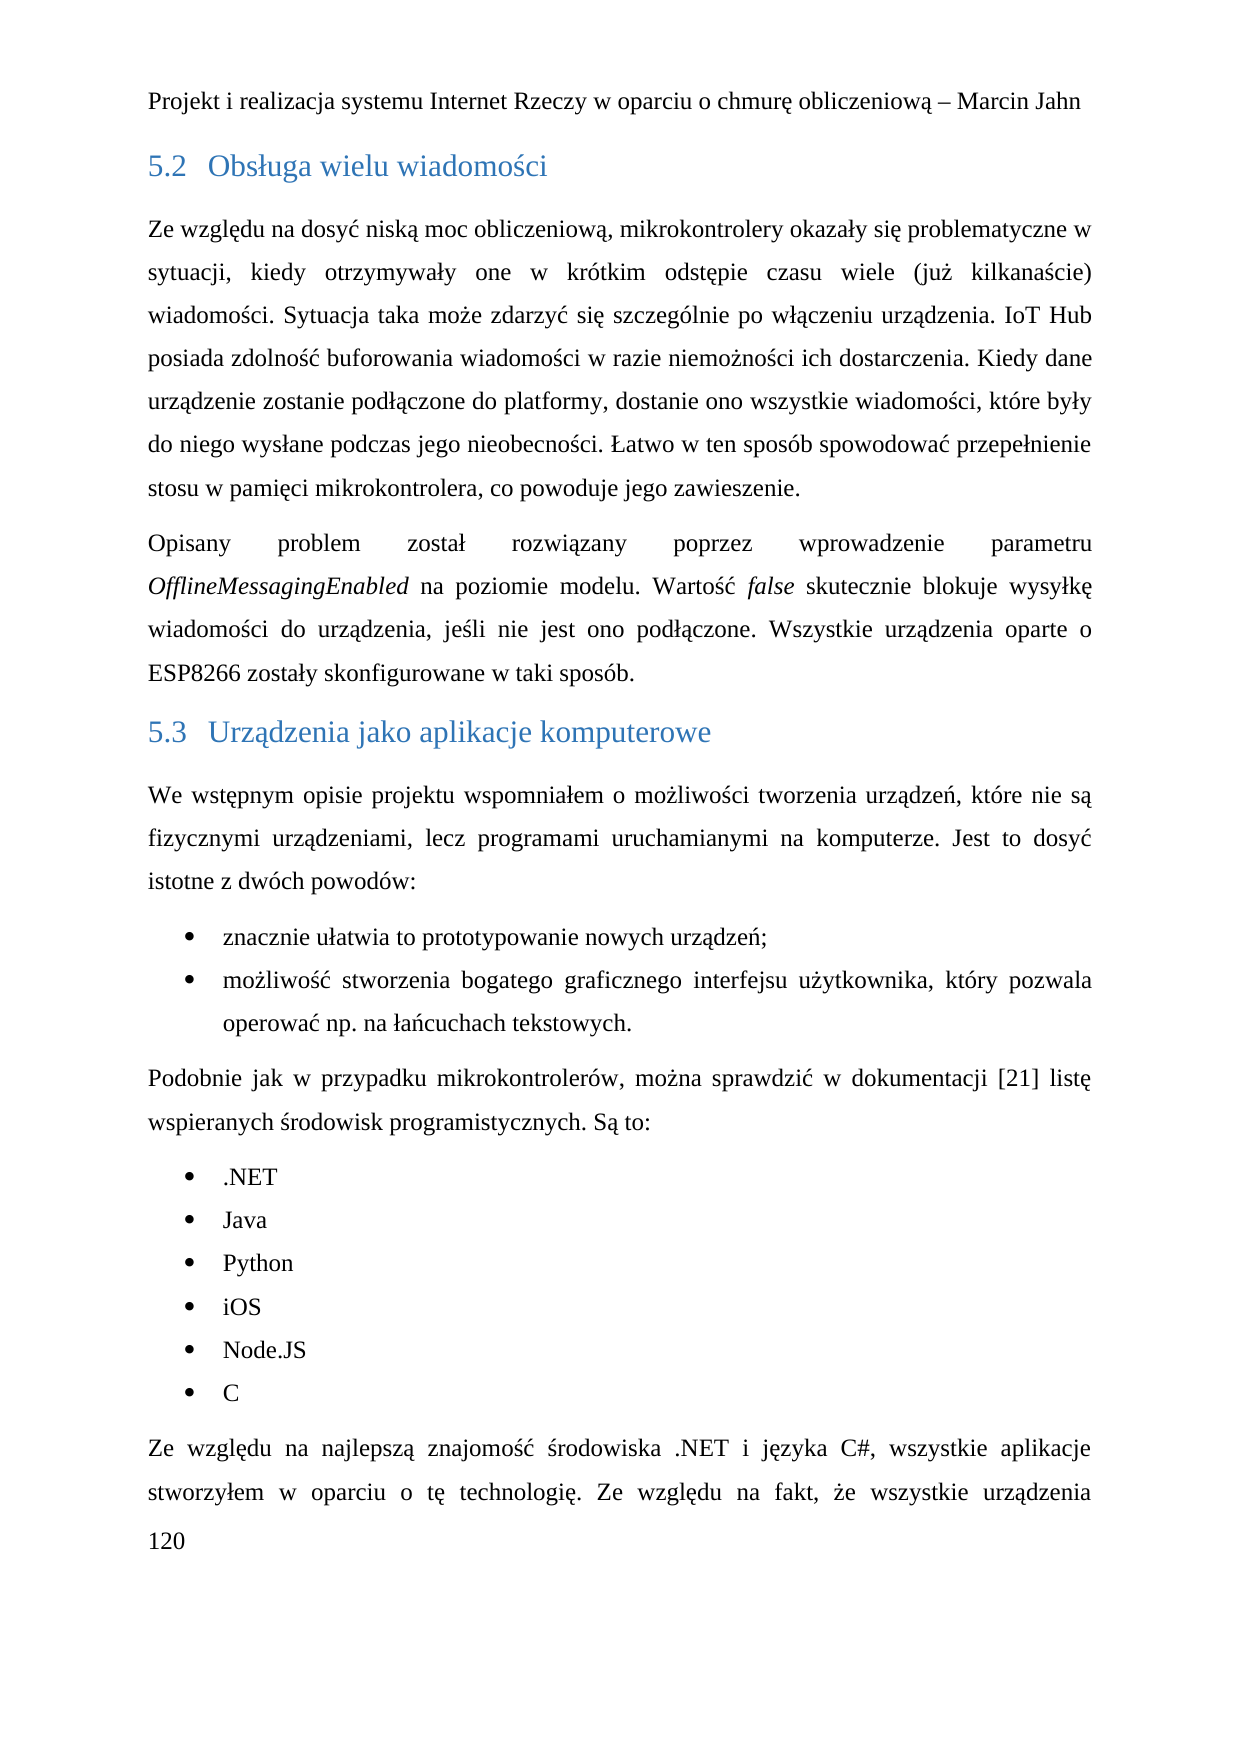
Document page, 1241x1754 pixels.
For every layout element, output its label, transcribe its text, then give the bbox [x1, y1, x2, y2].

list Node.JS [185, 1335, 1093, 1363]
text Opisany problem został rozwiązany poprzez wprowadzenie parametru OfflineMessagingEnabled na poziomie modelu. Wartość false skutecznie blokuje wysyłkę wiadomości do urządzenia, jeśli nie jest ono podłączone. Wszystkie urządzenia oparte o ESP8266 zostały skonfigurowane w taki sposób. [148, 528, 1093, 686]
list możliwość stworzenia bogatego graficznego interfejsu użytkownika, który pozwala operować np. na łańcuchach tekstowych. [185, 965, 1093, 1037]
list Java [185, 1205, 1093, 1234]
text Ze względu na dosyć niską moc obliczeniową, mikrokontrolery okazały się problematyczne w sytuacji, kiedy otrzymywały one w krótkim odstępie czasu wiele (już kilkanaście) wiadomości. Sytuacja taka może zdarzyć się szczególnie po włączeniu urządzenia. IoT Hub posiada zdolność buforowania wiadomości w razie niemożności ich dostarczenia. Kiedy dane urządzenie zostanie podłączone do platformy, dostanie ono wszystkie wiadomości, które były do niego wysłane podczas jego nieobecności. Łatwo w ten sposób spowodować przepełnienie stosu w pamięci mikrokontrolera, co powoduje jego zawieszenie. [148, 214, 1093, 501]
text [148, 1433, 1093, 1505]
text Podobnie jak w przypadku mikrokontrolerów, można sprawdzić w dokumentacji [21] listę wspieranych środowisk programistycznych. Są to: [148, 1063, 1093, 1135]
list znacznie ułatwia to prototypowanie nowych urządzeń; [185, 922, 1093, 950]
subtitle Urządzenia jako aplikacje komputerowe [148, 713, 1093, 749]
subtitle Obsługa wielu wiadomości [148, 148, 1093, 183]
list .NET [185, 1162, 1093, 1191]
list Python [185, 1248, 1093, 1277]
list C [185, 1378, 1093, 1407]
list iOS [185, 1292, 1093, 1320]
text We wstępnym opisie projektu wspomniałem o możliwości tworzenia urządzeń, które nie są fizycznymi urządzeniami, lecz programami uruchamianymi na komputerze. Jest to dosyć istotne z dwóch powodów: [148, 780, 1093, 895]
